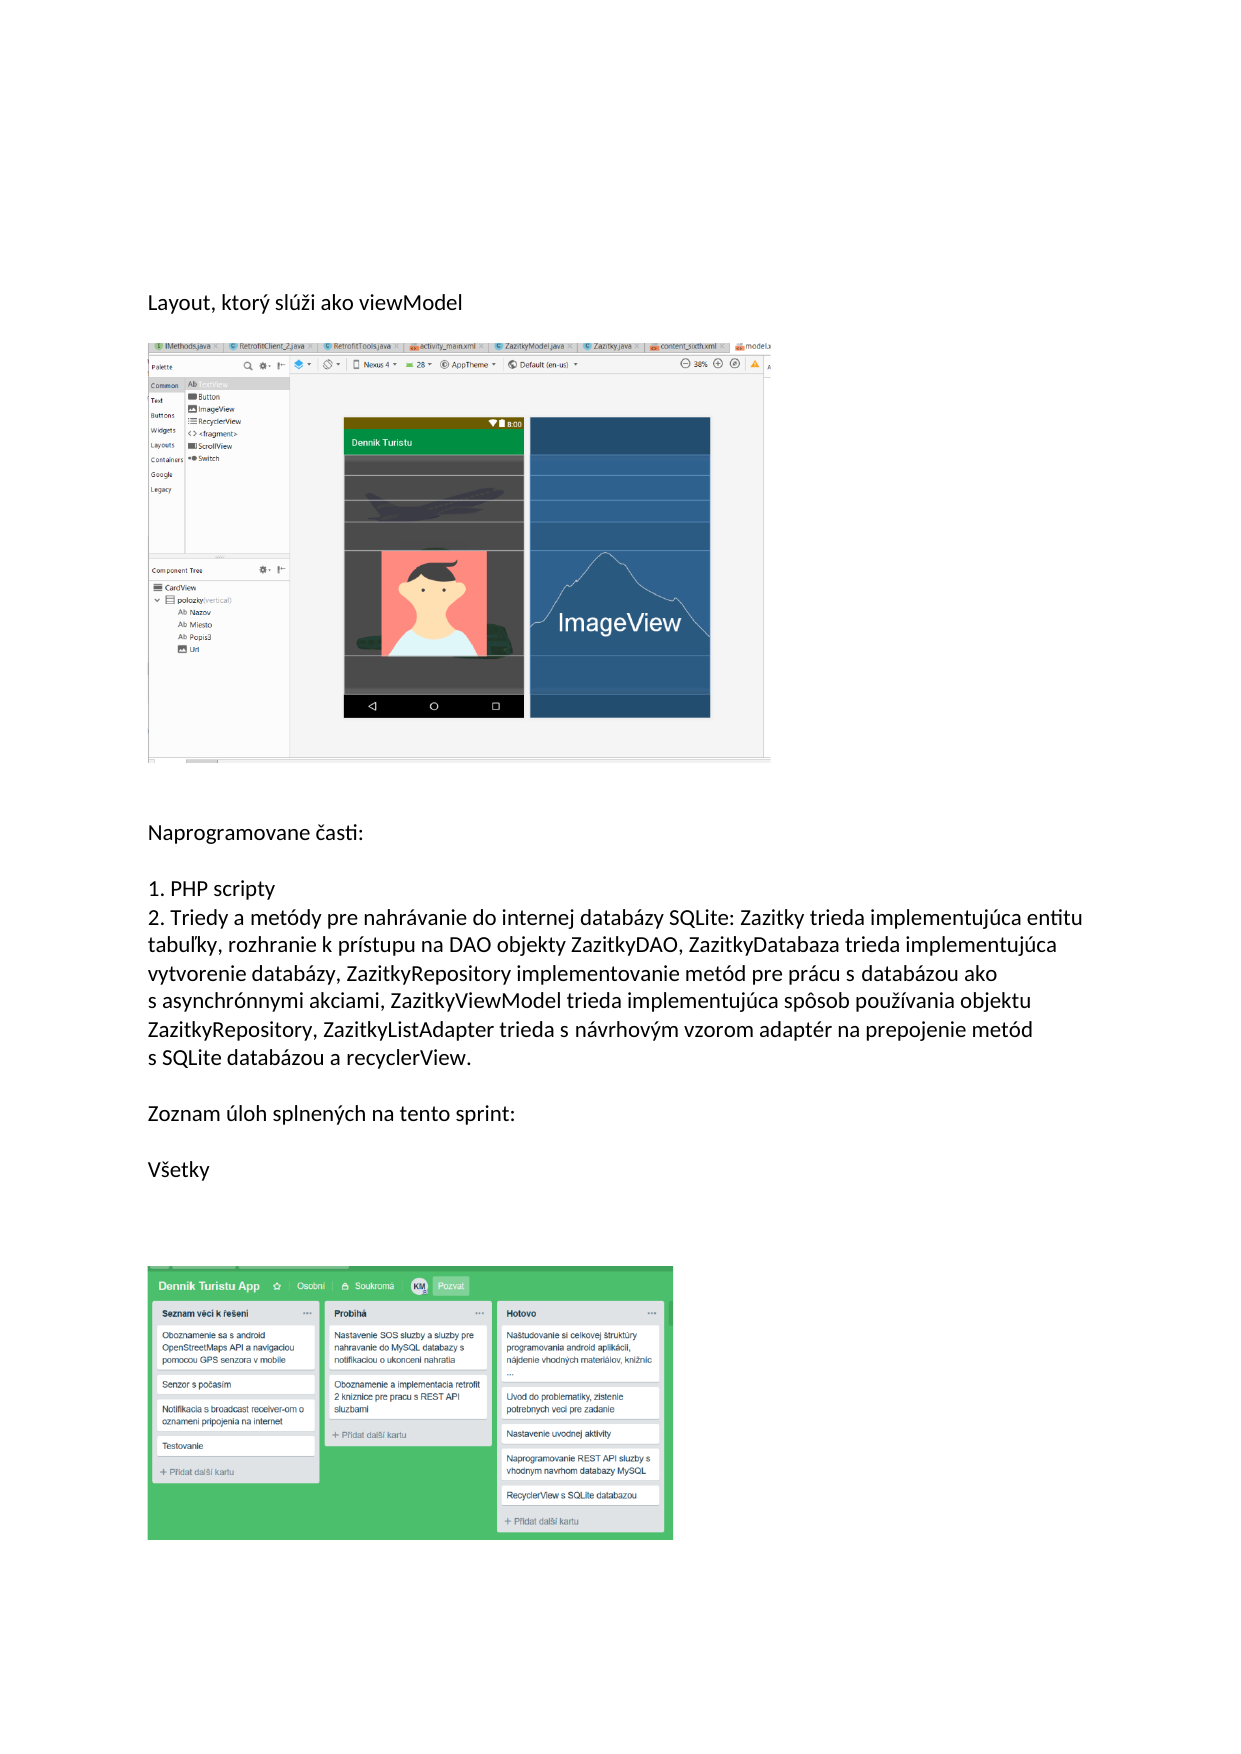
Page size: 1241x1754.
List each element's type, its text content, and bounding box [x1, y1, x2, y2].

text Naprogramovane časti: [148, 818, 1093, 847]
text Zoznam úloh splnených na tento sprint: [148, 1099, 1093, 1127]
text Všetky [148, 1155, 1093, 1183]
picture [147, 343, 771, 763]
picture [147, 1266, 674, 1540]
text 1. PHP scripty [148, 874, 1093, 903]
text 2. Triedy a metódy pre nahrávanie do internej databázy SQLite: Zazitky trieda implementujúca entitu tabuľky, rozhranie k prístupu na DAO objekty ZazitkyDAO, ZazitkyDatabaza trieda implementujúca vytvorenie databázy, ZazitkyRepository implementovanie metód pre prácu s databázou ako s asynchrónnymi akciami, ZazitkyViewModel trieda implementujúca spôsob používania objektu ZazitkyRepository, ZazitkyListAdapter trieda s návrhovým vzorom adaptér na prepojenie metód s SQLite databázou a recyclerView. [148, 903, 1093, 1071]
text Layout, ktorý slúži ako viewModel [148, 288, 1093, 316]
